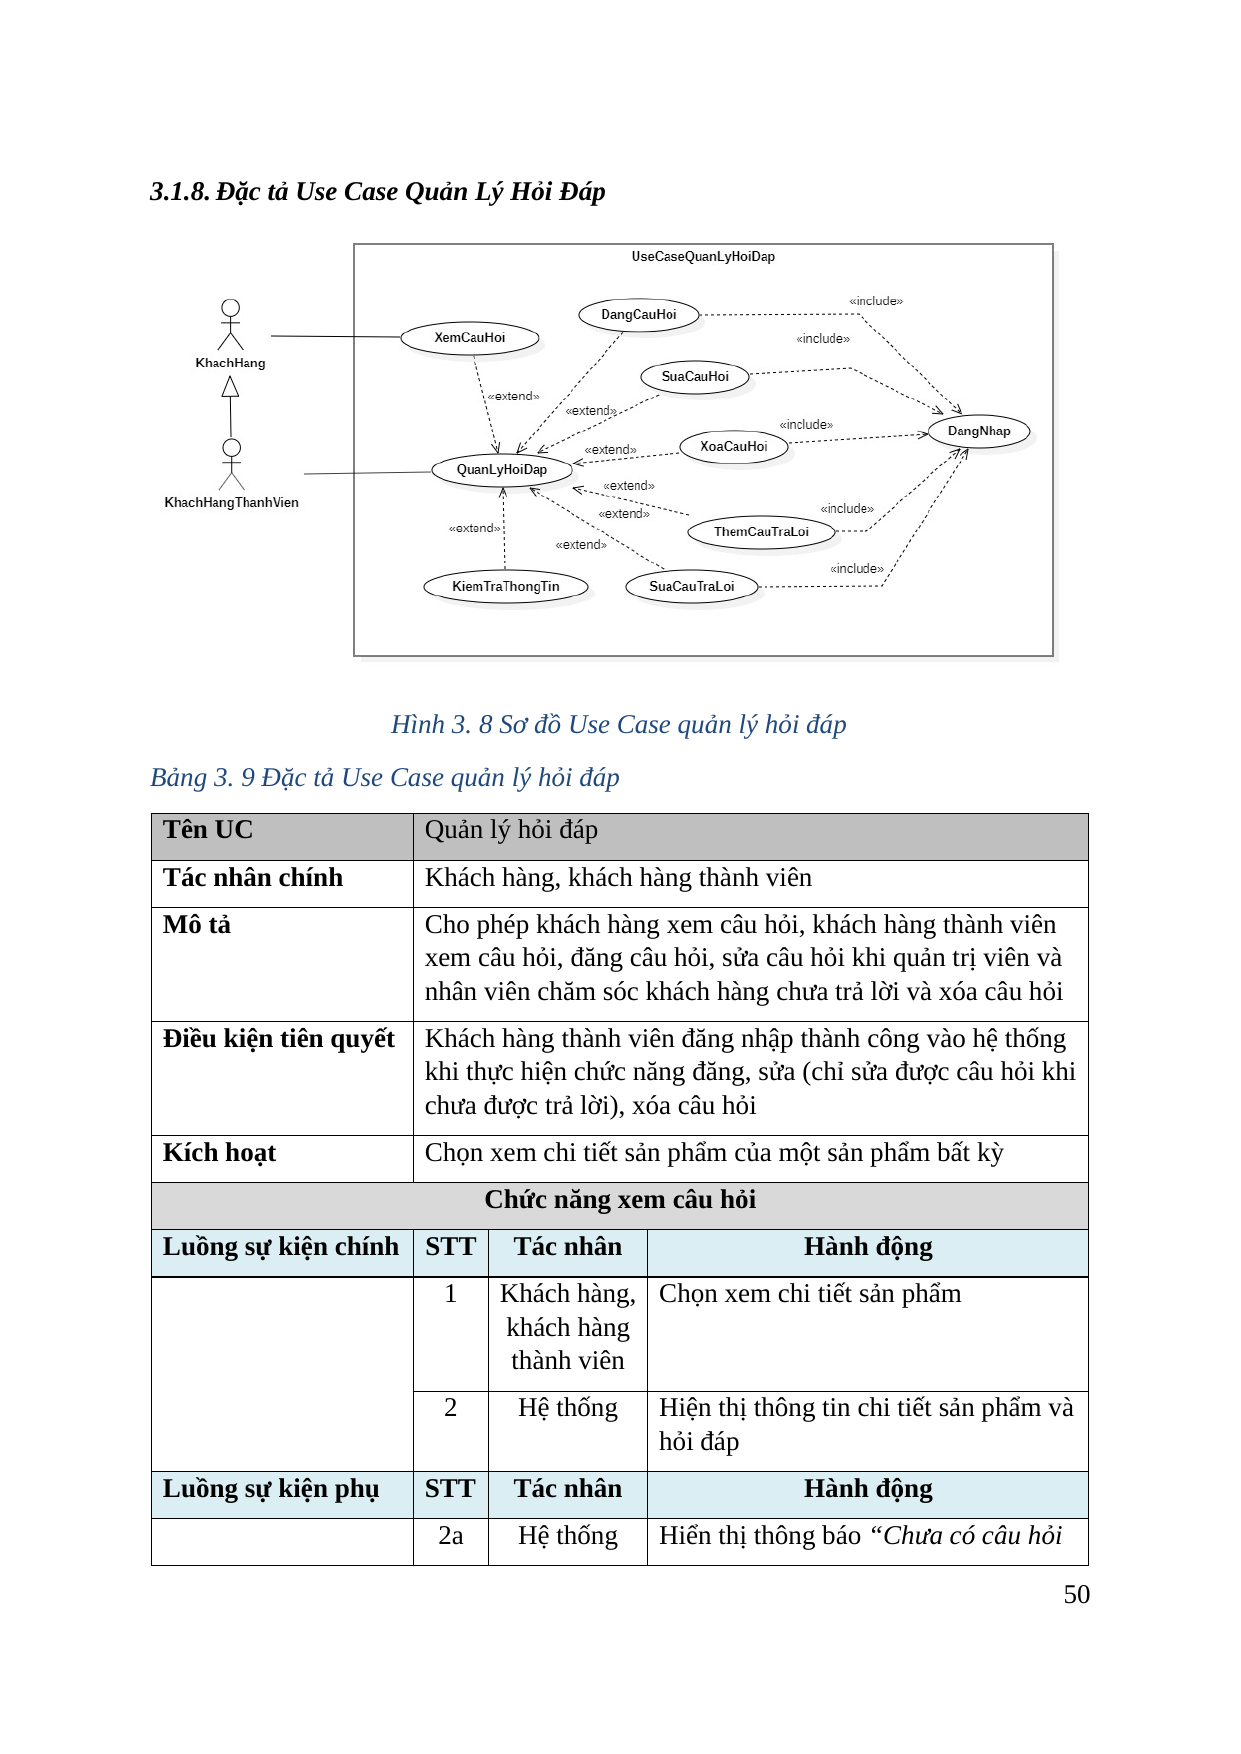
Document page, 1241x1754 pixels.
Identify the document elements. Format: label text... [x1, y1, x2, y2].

table_cell Hệ thống [489, 1519, 647, 1565]
table_cell Hành động [648, 1230, 1088, 1276]
table_cell 2 [414, 1392, 488, 1471]
table_cell Tác nhân chính [152, 861, 413, 907]
table_header Quản lý hỏi đáp [414, 814, 1088, 860]
table_cell 2a [414, 1519, 488, 1565]
table_cell Khách hàng, khách hàng thành viên [489, 1278, 647, 1391]
table_cell Tác nhân [489, 1472, 647, 1518]
text Hình 3. 8 Sơ đồ Use Case quản lý hỏi đáp [150, 709, 1090, 740]
table_cell Tác nhân [489, 1230, 647, 1276]
table_header Tên UC [152, 814, 413, 860]
table_cell Hành động [648, 1472, 1088, 1518]
picture [150, 234, 1091, 694]
table_cell Chọn xem chi tiết sản phẩm của một sản phẩm bất kỳ [414, 1136, 1088, 1182]
table_cell Hệ thống [489, 1392, 647, 1471]
table_cell Chức năng xem câu hỏi [152, 1183, 1088, 1229]
text Bảng 3. 9 Đặc tả Use Case quản lý hỏi đáp [150, 761, 1090, 792]
table_cell STT [414, 1230, 488, 1276]
table_cell Khách hàng thành viên đăng nhập thành công vào hệ thống khi thực hiện chức năng đăng, sửa (chỉ sửa được câu hỏi khi chưa được trả lời), xóa câu hỏi [414, 1022, 1088, 1135]
table_cell Kích hoạt [152, 1136, 413, 1182]
table_cell Hiện thị thông tin chi tiết sản phẩm và hỏi đáp [648, 1392, 1088, 1471]
table_cell Khách hàng, khách hàng thành viên [414, 861, 1088, 907]
table_cell Cho phép khách hàng xem câu hỏi, khách hàng thành viên xem câu hỏi, đăng câu hỏi, sửa câu hỏi khi quản trị viên và nhân viên chăm sóc khách hàng chưa trả lời và xóa câu hỏi [414, 908, 1088, 1021]
list Đặc tả Use Case Quản Lý Hỏi Đáp [150, 175, 1090, 207]
table_cell 1 [414, 1278, 488, 1391]
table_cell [648, 1519, 1088, 1565]
table_cell Luồng sự kiện chính [152, 1230, 413, 1276]
table_cell Mô tả [152, 908, 413, 1021]
table_cell Chọn xem chi tiết sản phẩm [648, 1278, 1088, 1391]
table_cell [152, 1519, 413, 1565]
table_cell [152, 1278, 413, 1471]
table_cell Điều kiện tiên quyết [152, 1022, 413, 1135]
table_cell STT [414, 1472, 488, 1518]
table_cell Luồng sự kiện phụ [152, 1472, 413, 1518]
